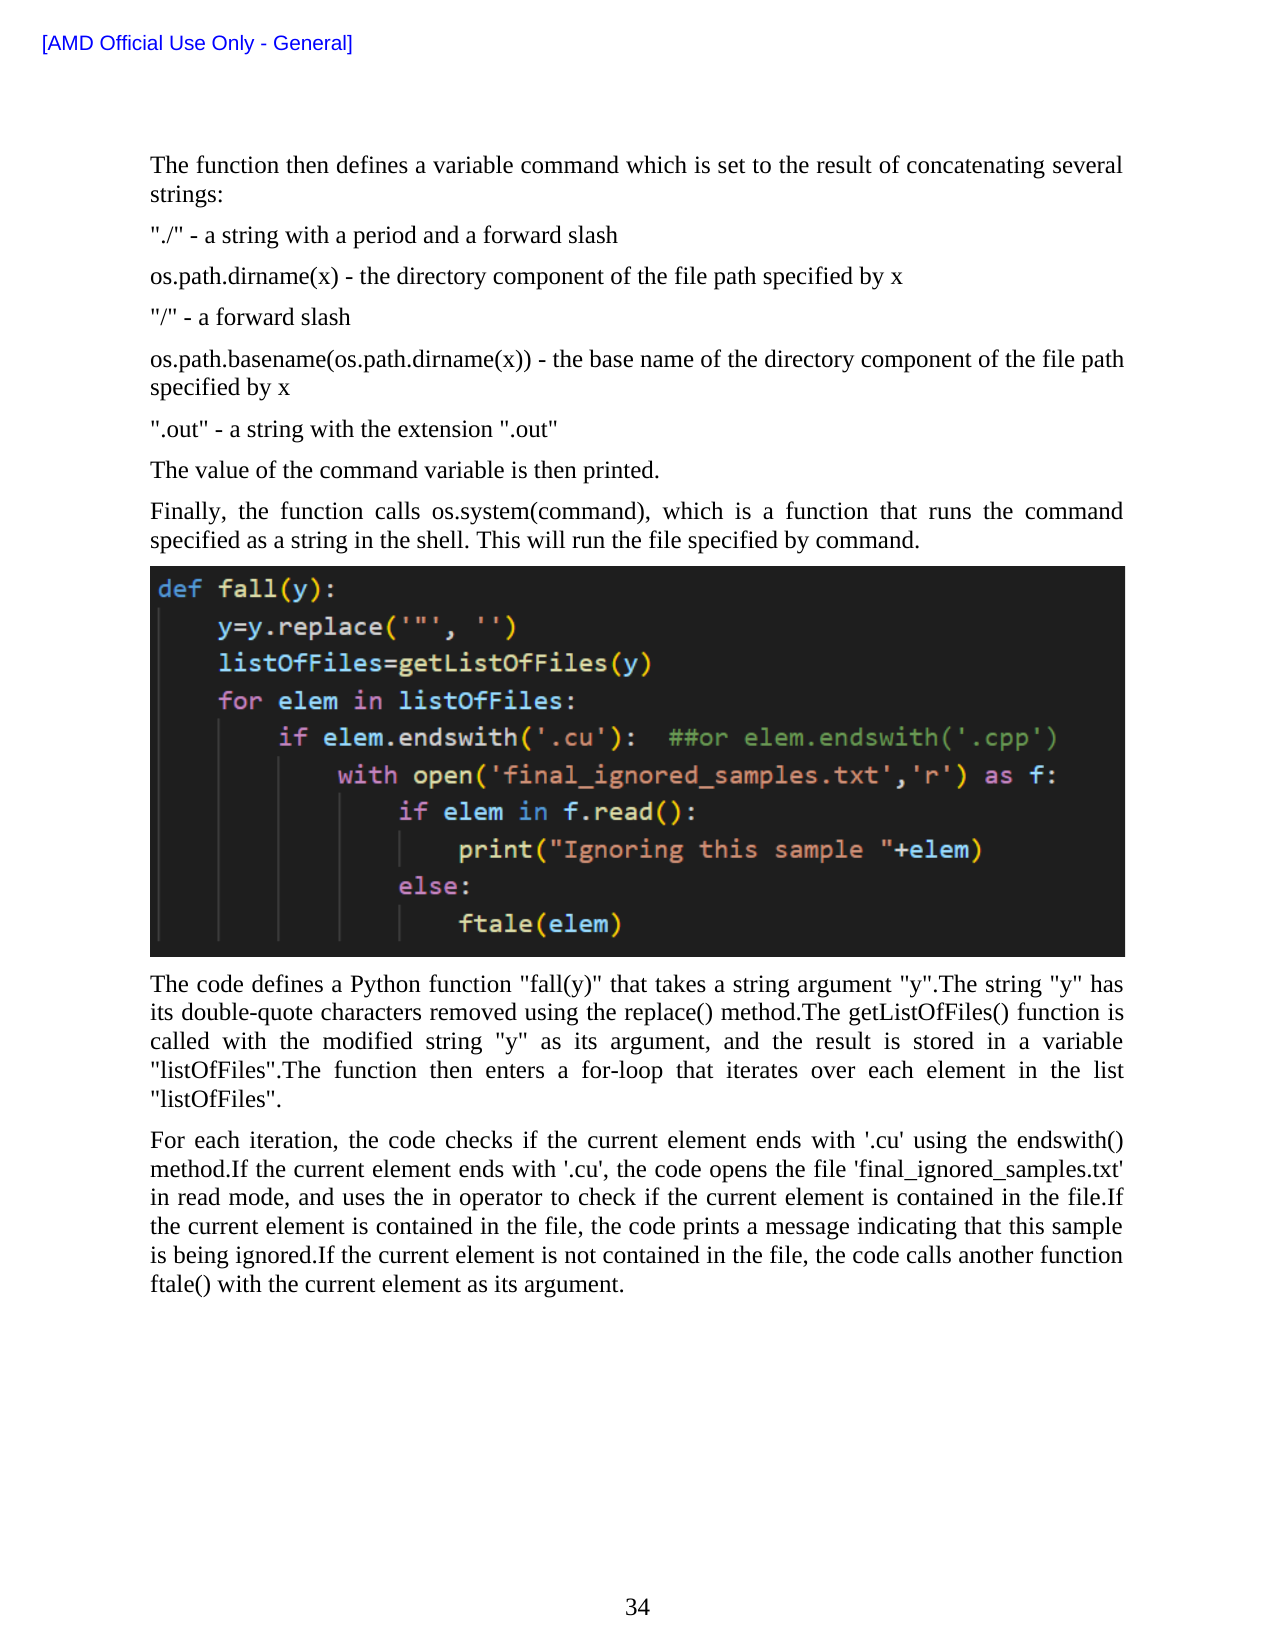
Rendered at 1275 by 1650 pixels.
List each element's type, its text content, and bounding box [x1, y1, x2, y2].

picture [150, 566, 1125, 957]
text "./" - a string with a period and a forward slash [150, 220, 1125, 249]
text "/" - a forward slash [150, 302, 1125, 331]
text For each iteration, the code checks if the current element ends with '.cu' using the endswith() method.If the current element ends with '.cu', the code opens the file 'final_ignored_samples.txt' in read mode, and uses the in operator to check if the current element is contained in the file.If the current element is contained in the file, the code prints a message indicating that this sample is being ignored.If the current element is not contained in the file, the code calls another function ftale() with the current element as its argument. [150, 1125, 1125, 1297]
text The value of the command variable is then printed. [150, 455, 1125, 484]
text os.path.dirname(x) - the directory component of the file path specified by x [150, 261, 1125, 290]
text ".out" - a string with the extension ".out" [150, 414, 1125, 442]
text os.path.basename(os.path.dirname(x)) - the base name of the directory component of the file path specified by x [150, 344, 1125, 401]
text The function then defines a variable command which is set to the result of concatenating several strings: [150, 150, 1125, 207]
text The code defines a Python function "fall(y)" that takes a string argument "y".The string "y" has its double-quote characters removed using the replace() method.The getListOfFiles() function is called with the modified string "y" as its argument, and the result is stored in a variable "listOfFiles".The function then enters a for-loop that iterates over each element in the list "listOfFiles". [150, 969, 1125, 1112]
text Finally, the function calls os.system(command), which is a function that runs the command specified as a string in the shell. This will run the file specified by command. [150, 496, 1125, 554]
